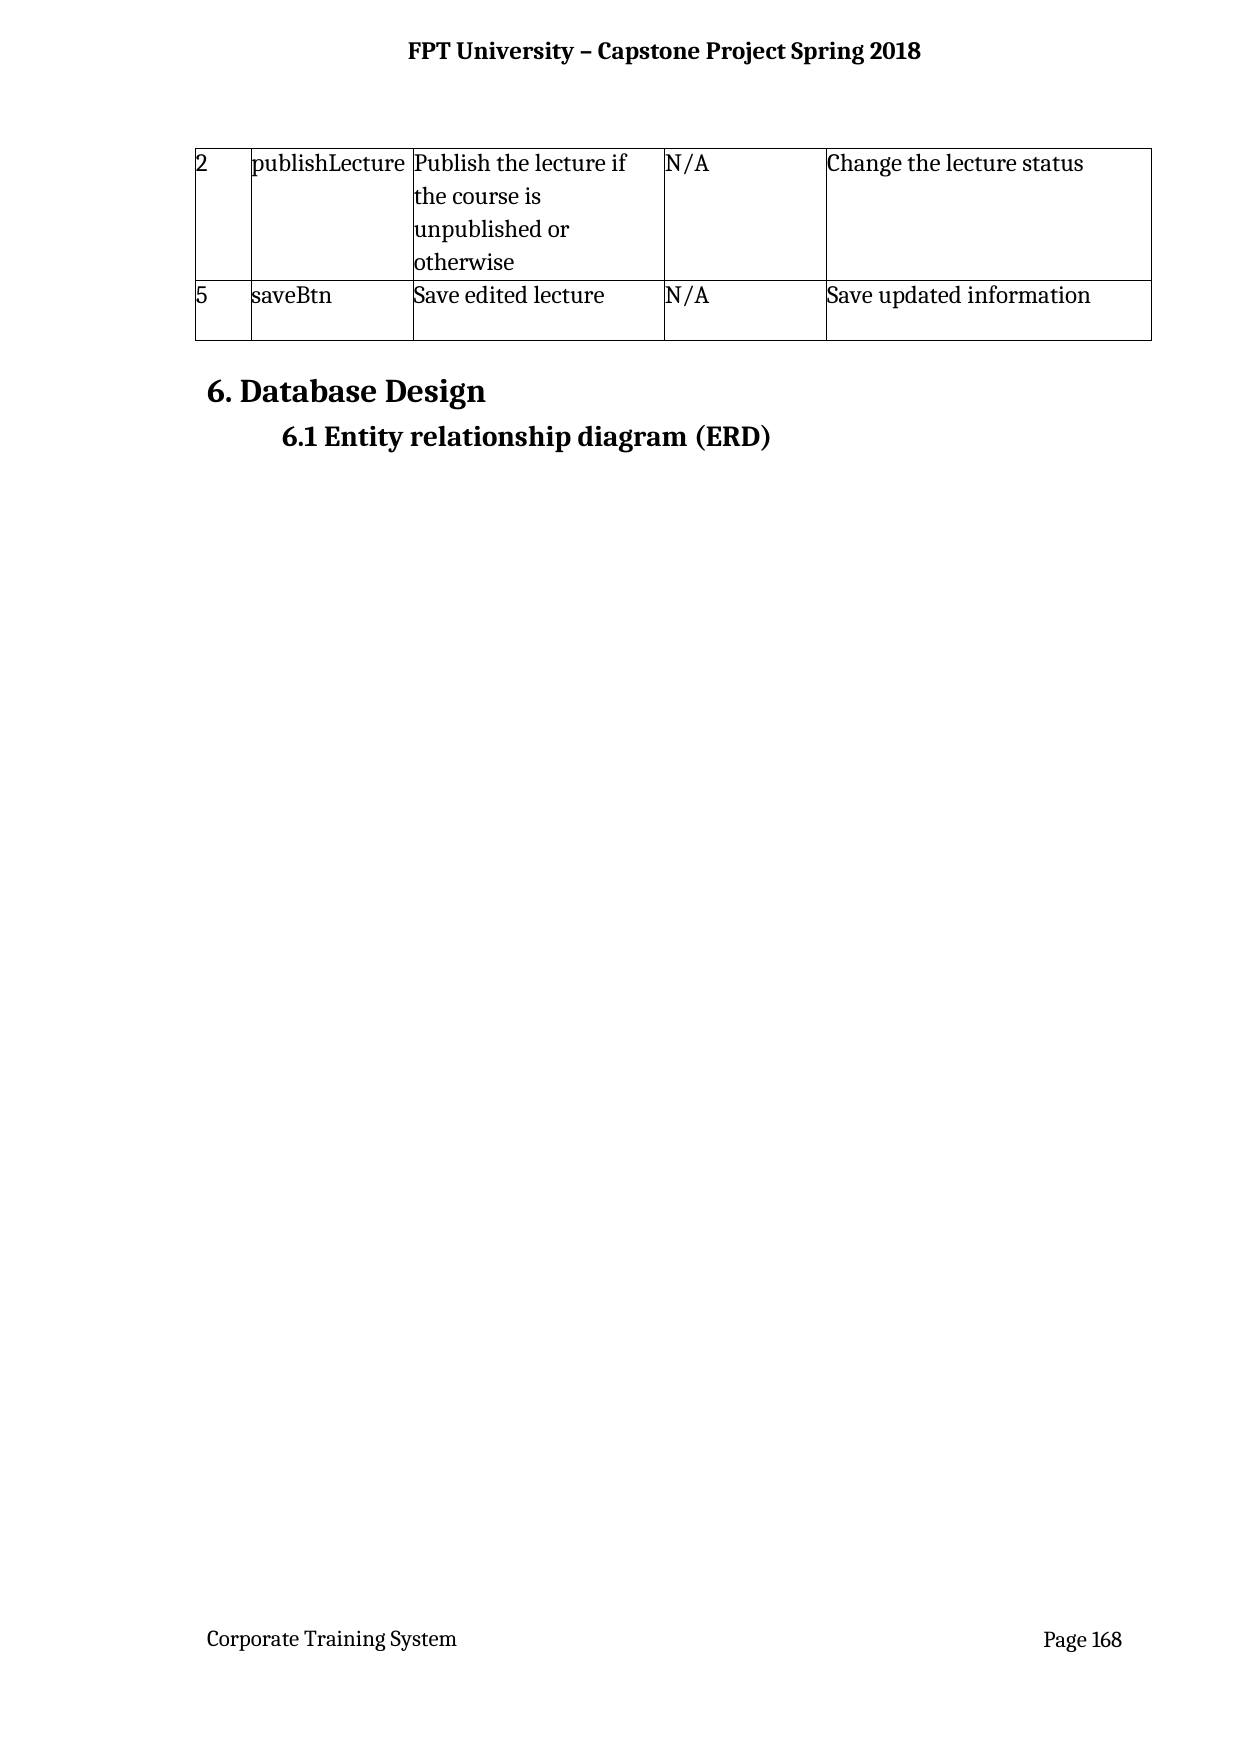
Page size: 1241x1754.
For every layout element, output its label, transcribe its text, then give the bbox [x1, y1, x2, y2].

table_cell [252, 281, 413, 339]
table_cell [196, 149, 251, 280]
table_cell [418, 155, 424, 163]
text 6.1 Entity relationship diagram (ERD) [208, 420, 1122, 453]
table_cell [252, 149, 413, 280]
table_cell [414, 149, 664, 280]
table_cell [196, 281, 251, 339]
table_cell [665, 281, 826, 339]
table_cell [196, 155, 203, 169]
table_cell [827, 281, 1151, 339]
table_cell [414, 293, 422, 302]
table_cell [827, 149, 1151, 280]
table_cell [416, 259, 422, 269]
text 6. Database Design [207, 373, 1124, 411]
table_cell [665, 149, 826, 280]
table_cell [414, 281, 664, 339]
